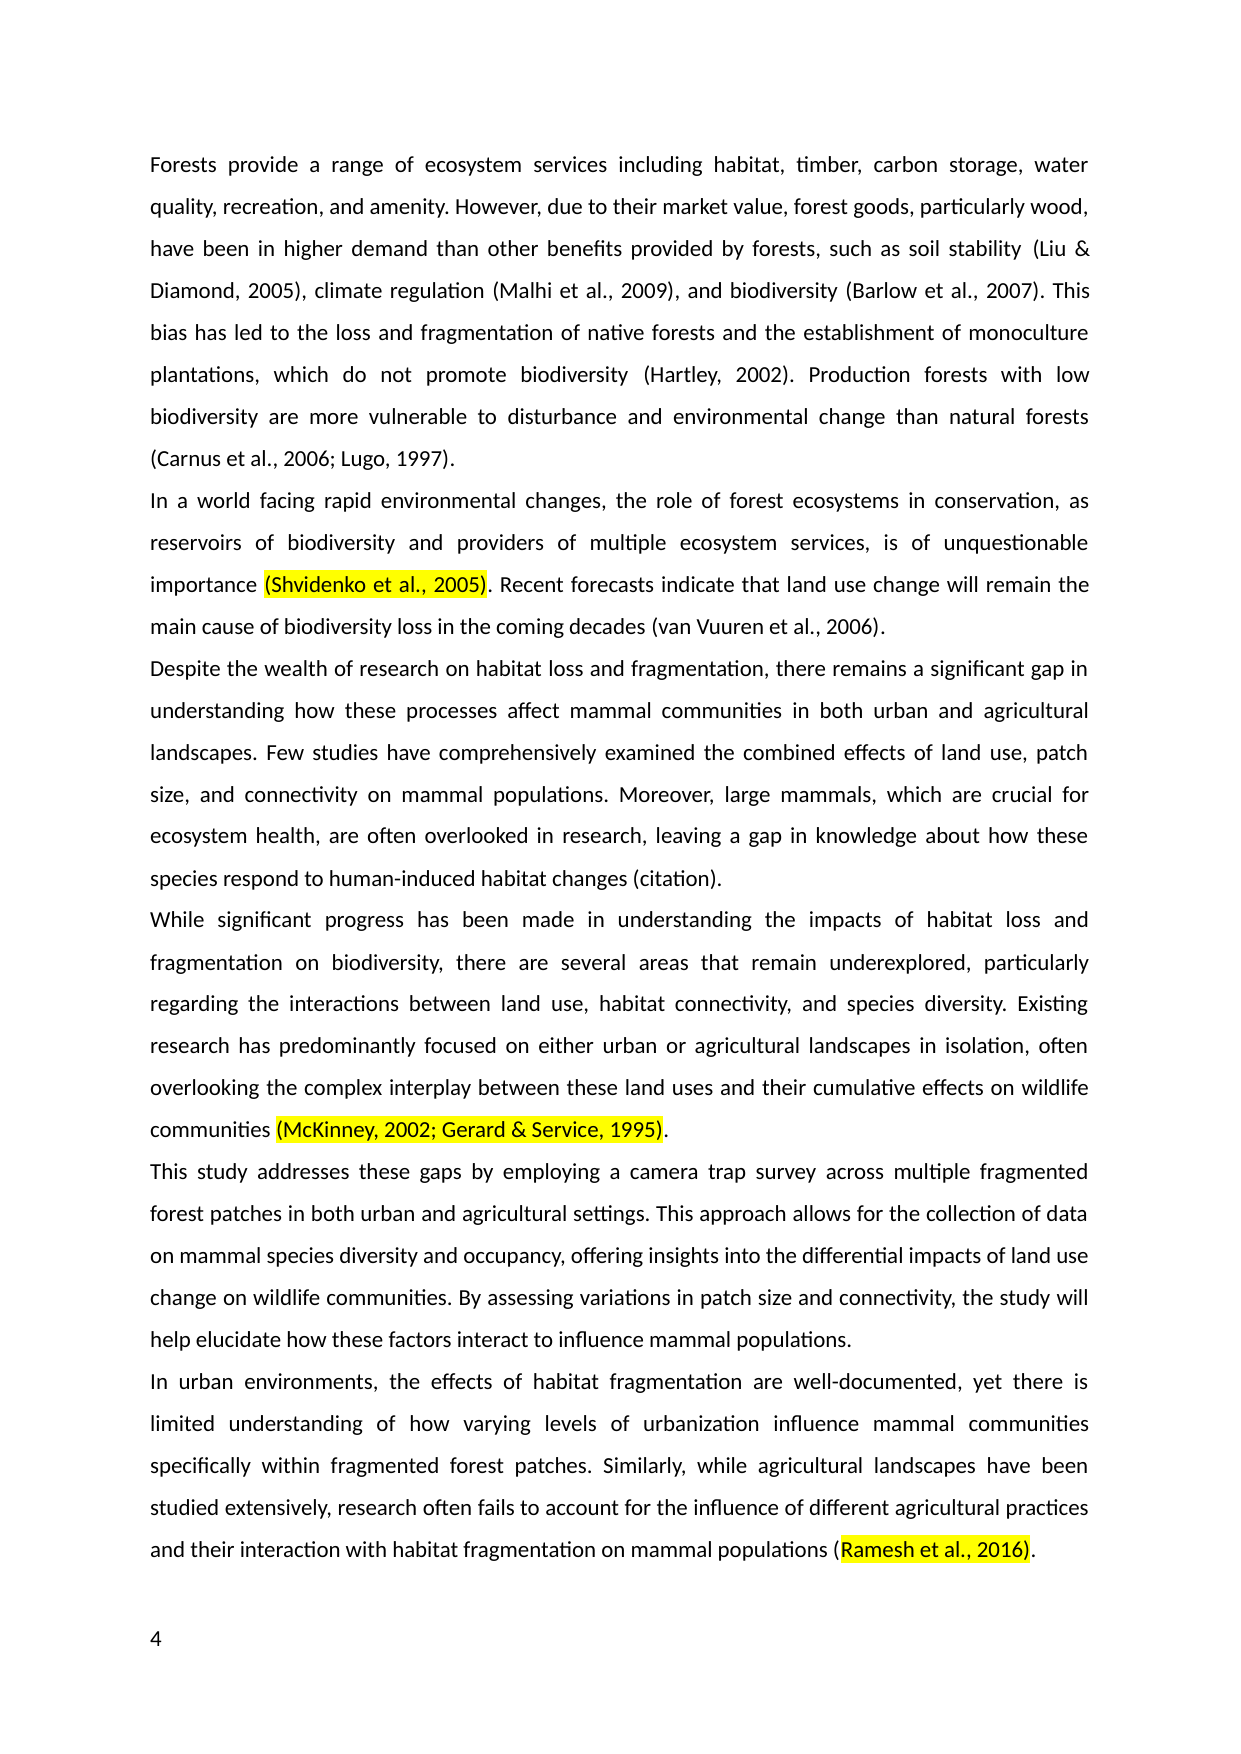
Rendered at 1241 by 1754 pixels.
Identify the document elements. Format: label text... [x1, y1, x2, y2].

text While significant progress has been made in understanding the impacts of habitat loss and fragmentation on biodiversity, there are several areas that remain underexplored, particularly regarding the interactions between land use, habitat connectivity, and species diversity. Existing research has predominantly focused on either urban or agricultural landscapes in isolation, often overlooking the complex interplay between these land uses and their cumulative effects on wildlife communities (McKinney, 2002; Gerard & Service, 1995). [150, 906, 1090, 1143]
text In a world facing rapid environmental changes, the role of forest ecosystems in conservation, as reservoirs of biodiversity and providers of multiple ecosystem services, is of unquestionable importance (Shvidenko et al., 2005). Recent forecasts indicate that land use change will remain the main cause of biodiversity loss in the coming decades . [150, 486, 1090, 640]
text This study addresses these gaps by employing a camera trap survey across multiple fragmented forest patches in both urban and agricultural settings. This approach allows for the collection of data on mammal species diversity and occupancy, offering insights into the differential impacts of land use change on wildlife communities. By assessing variations in patch size and connectivity, the study will help elucidate how these factors interact to influence mammal populations. [150, 1157, 1090, 1353]
text In urban environments, the effects of habitat fragmentation are well-documented, yet there is limited understanding of how varying levels of urbanization influence mammal communities specifically within fragmented forest patches. Similarly, while agricultural landscapes have been studied extensively, research often fails to account for the influence of different agricultural practices and their interaction with habitat fragmentation on mammal populations (Ramesh et al., 2016). [150, 1367, 1090, 1563]
text Despite the wealth of research on habitat loss and fragmentation, there remains a significant gap in understanding how these processes affect mammal communities in both urban and agricultural landscapes. Few studies have comprehensively examined the combined effects of land use, patch size, and connectivity on mammal populations. Moreover, large mammals, which are crucial for ecosystem health, are often overlooked in research, leaving a gap in knowledge about how these species respond to human-induced habitat changes (citation). [150, 654, 1090, 892]
text Forests provide a range of ecosystem services including habitat, timber, carbon storage, water quality, recreation, and amenity. However, due to their market value, forest goods, particularly wood, have been in higher demand than other benefits provided by forests, such as soil stability , climate regulation , and biodiversity . This bias has led to the loss and fragmentation of native forests and the establishment of monoculture plantations, which do not promote biodiversity . Production forests with low biodiversity are more vulnerable to disturbance and environmental change than natural forests . [150, 150, 1090, 472]
